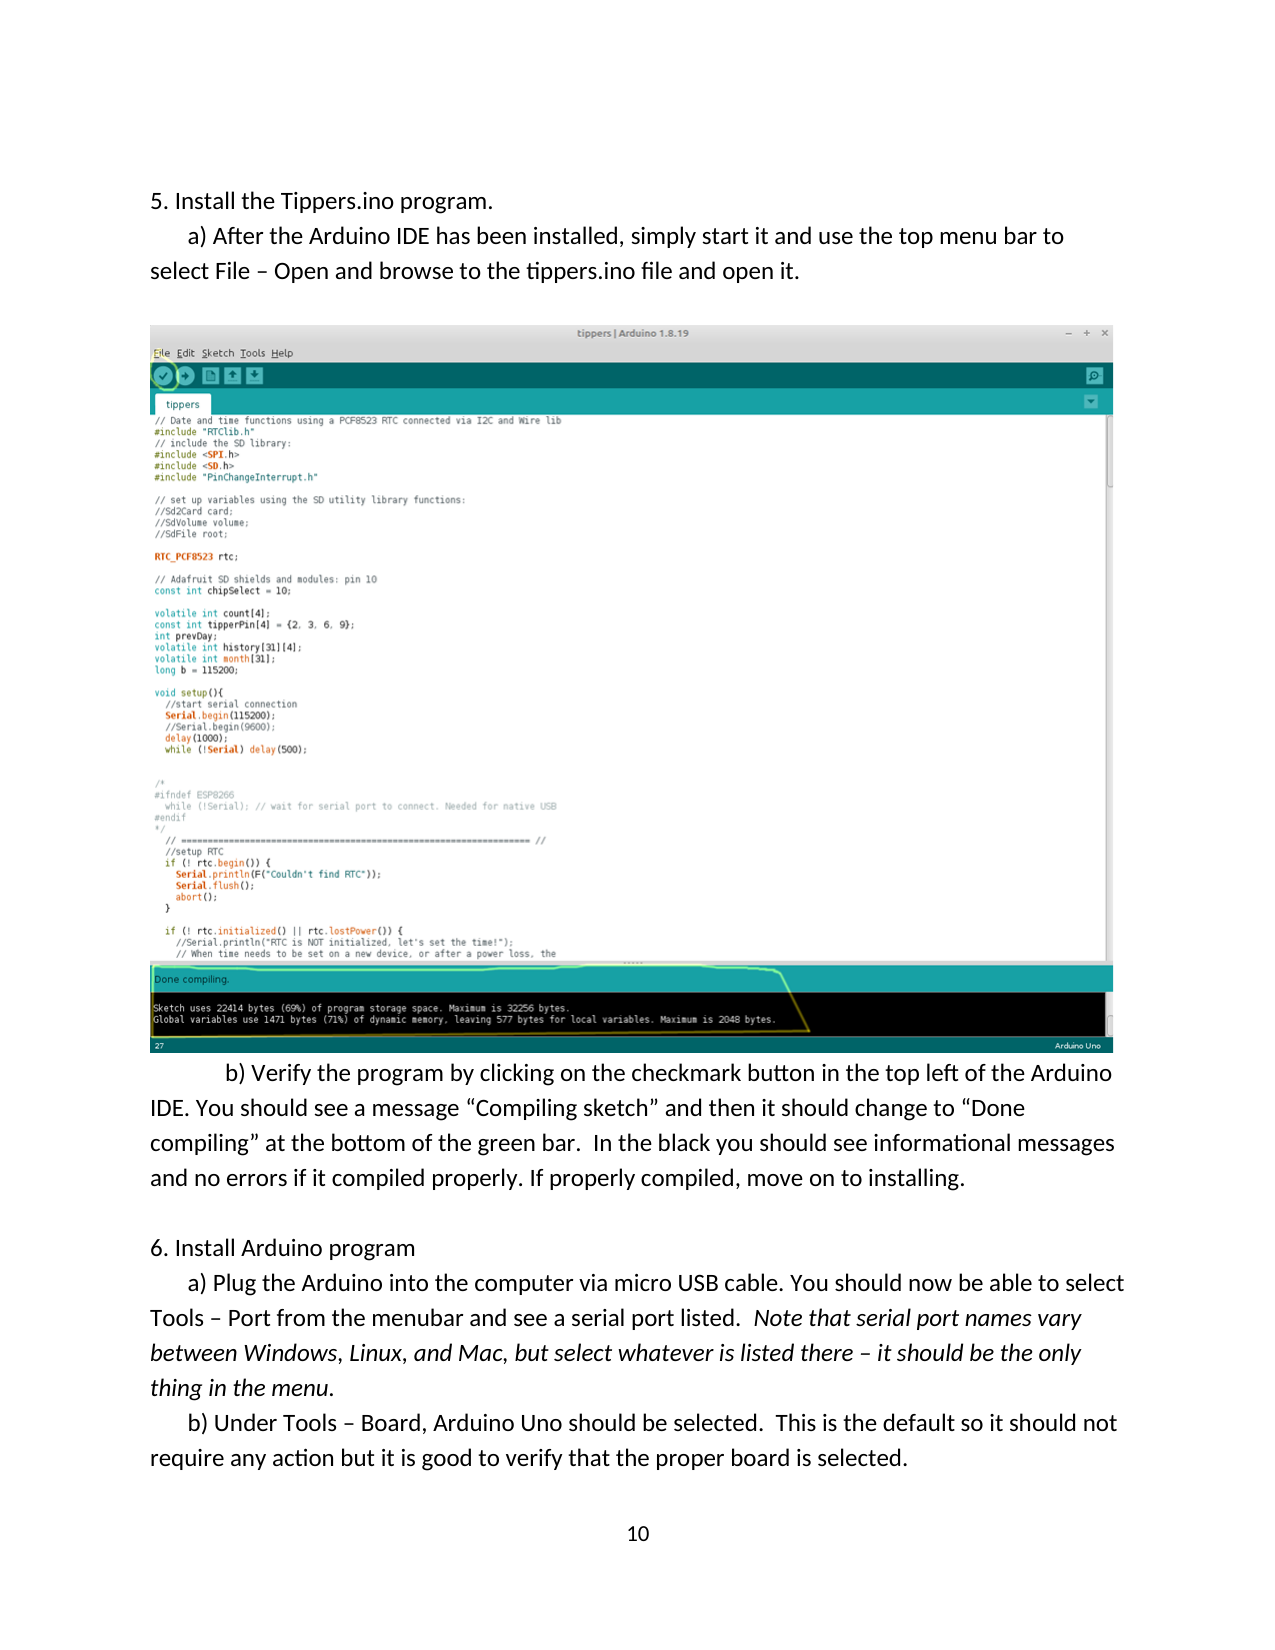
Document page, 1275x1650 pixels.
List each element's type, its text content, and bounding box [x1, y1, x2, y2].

text b) Under Tools – Board, Arduino Uno should be selected. This is the default so it should not require any action but it is good to verify that the proper board is selected. [150, 1407, 1125, 1473]
picture [150, 325, 1114, 1053]
text a) Plug the Arduino into the computer via micro USB cable. You should now be able to select Tools – Port from the menubar and see a serial port listed. Note that serial port names vary between Windows, Linux, and Mac, but select whatever is listed there – it should be the only thing in the menu. [150, 1267, 1125, 1403]
text 5. Install the Tippers.ino program. [150, 185, 1125, 216]
text b) Verify the program by clicking on the checkmark button in the top left of the Arduino IDE. You should see a message “Compiling sketch” and then it should change to “Done compiling” at the bottom of the green bar. In the black you should see informational messages and no errors if it compiled properly. If properly compiled, move on to installing. [150, 1057, 1125, 1193]
text 6. Install Arduino program [150, 1232, 1125, 1263]
text a) After the Arduino IDE has been installed, simply start it and use the top menu bar to select File – Open and browse to the tippers.ino file and open it. [150, 220, 1125, 286]
